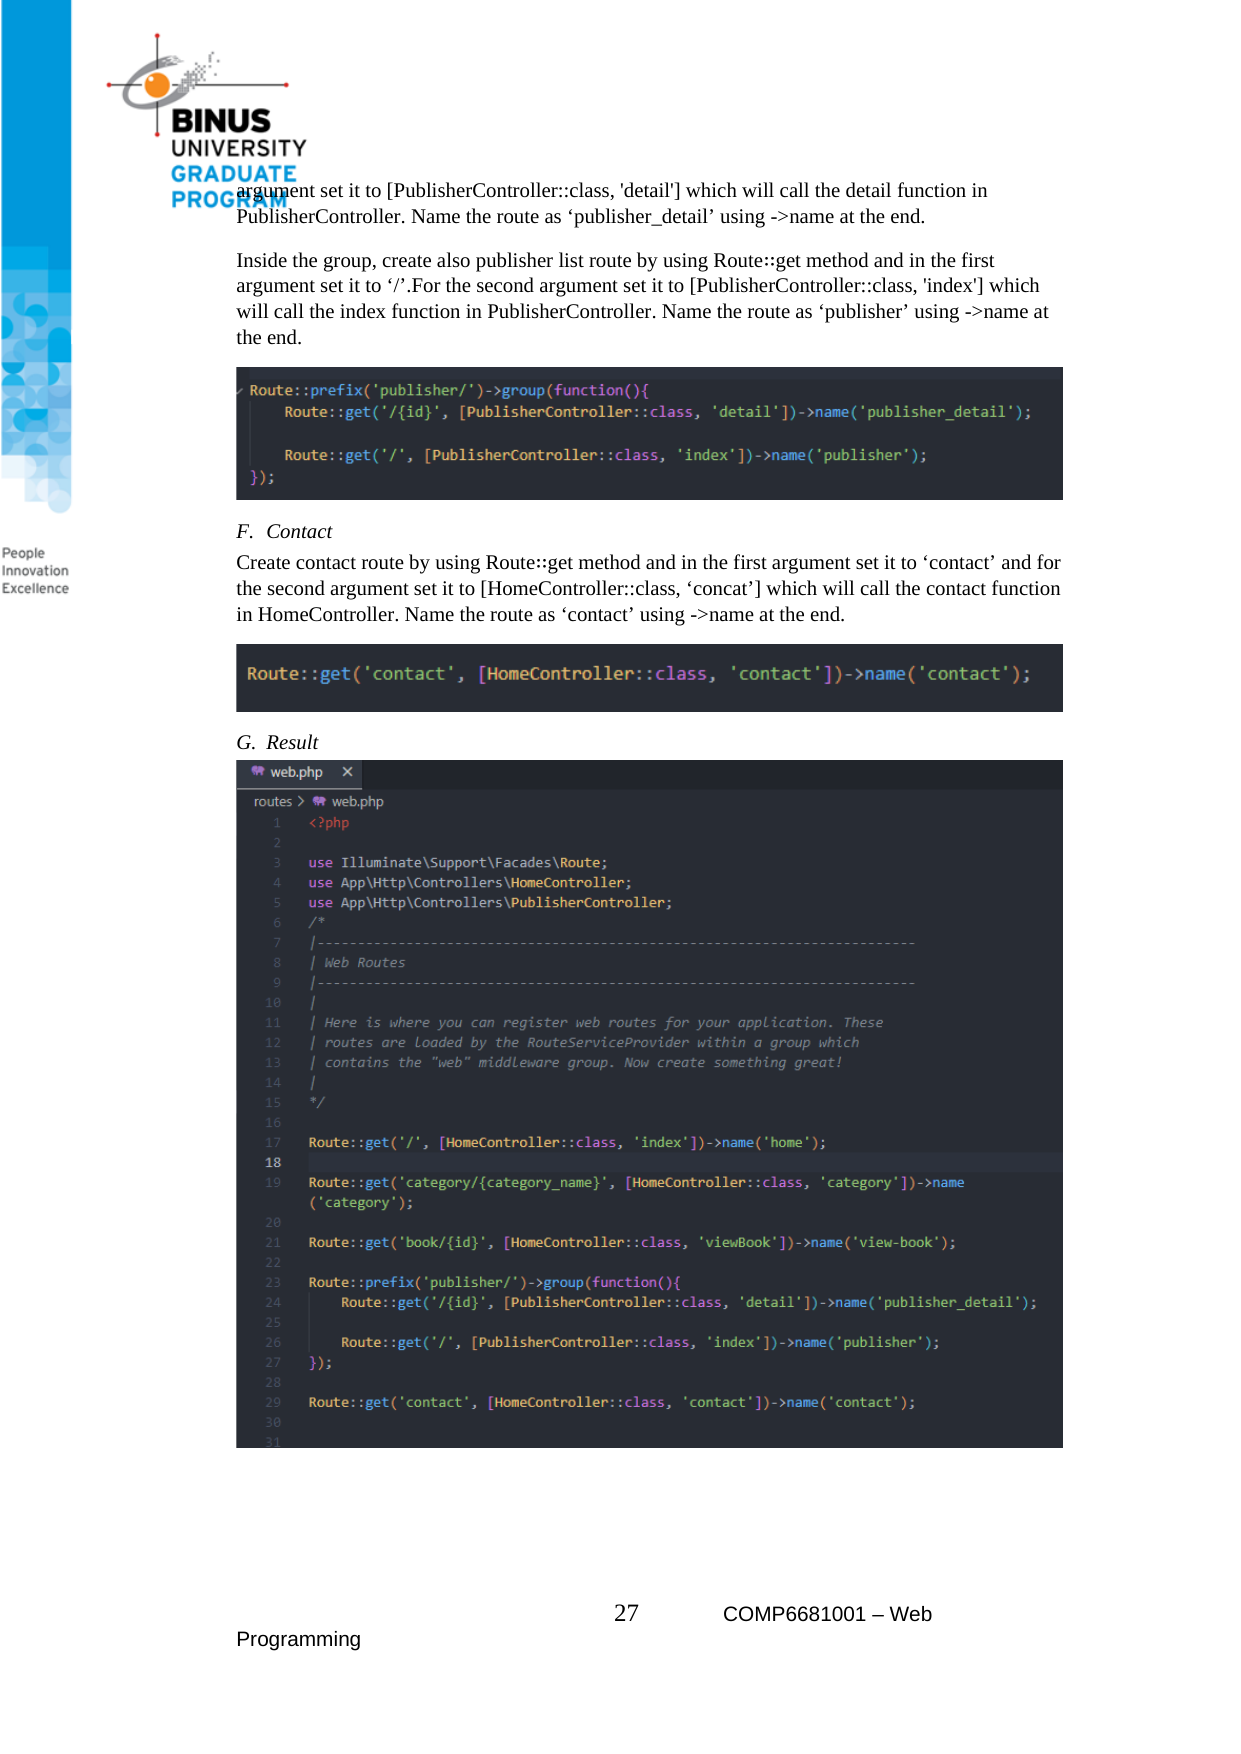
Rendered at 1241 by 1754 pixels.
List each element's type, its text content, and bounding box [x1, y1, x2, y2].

subtitle Contact [236, 519, 1063, 543]
picture [236, 644, 1063, 712]
subtitle Result [236, 730, 1063, 754]
picture [0, 0, 1063, 610]
text Inside the group, create also publisher list route by using Route∷get method and in the first argument set it to ‘/’.For the second argument set it to [PublisherController::class, 'index'] which will call the index function in PublisherController. Name the route as ‘publisher’ using ->name at the end. [236, 246, 1063, 349]
picture [236, 760, 1063, 1448]
text Create contact route by using Route∷get method and in the first argument set it to ‘contact’ and for the second argument set it to [HomeController::class, ‘concat’] which will call the contact function in HomeController. Name the route as ‘contact’ using ->name at the end. [236, 549, 1063, 626]
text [236, 178, 1063, 228]
